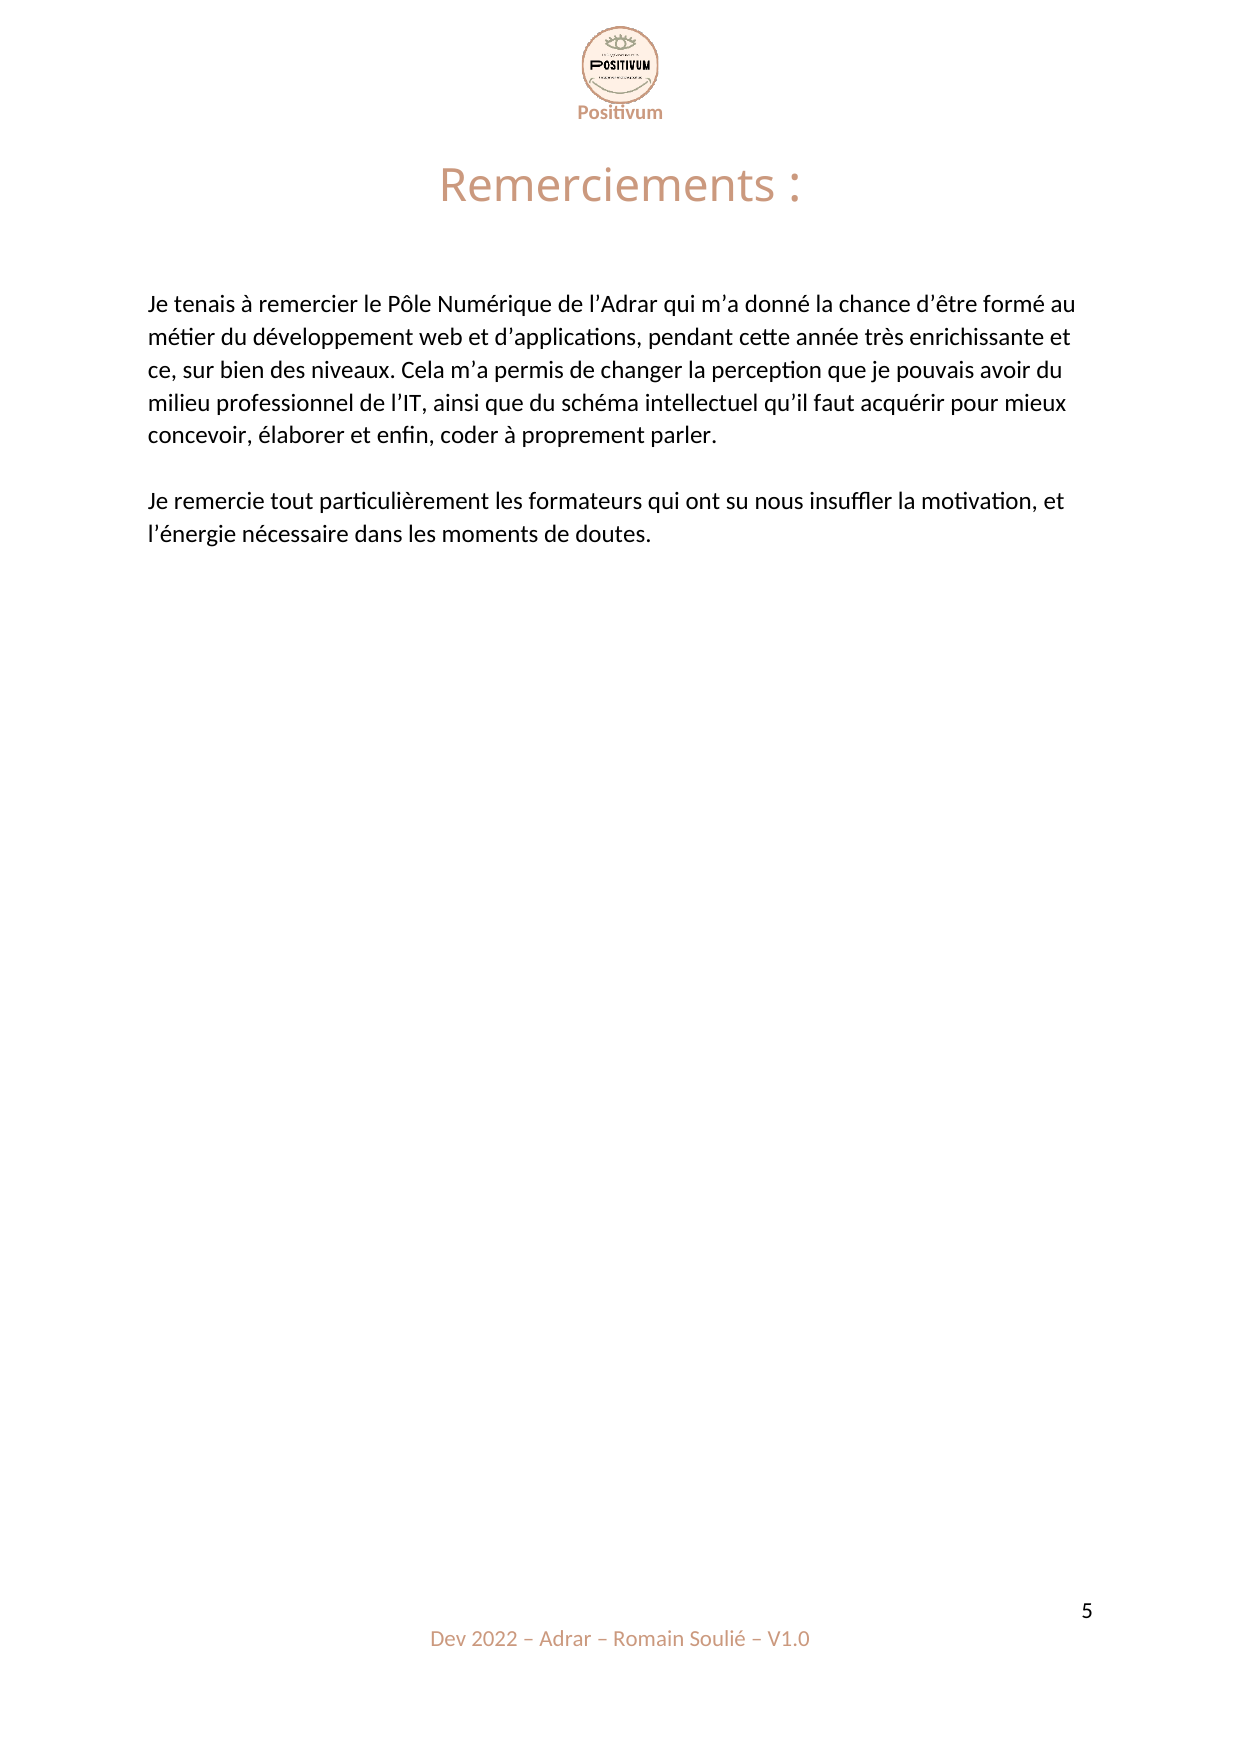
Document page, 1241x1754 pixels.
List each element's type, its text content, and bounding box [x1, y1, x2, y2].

subtitle Remerciements : [148, 148, 1092, 283]
picture [581, 26, 659, 104]
text Je tenais à remercier le Pôle Numérique de l’Adrar qui m’a donné la chance d’être formé au métier du développement web et d’applications, pendant cette année très enrichissante et ce, sur bien des niveaux. Cela m’a permis de changer la perception que je pouvais avoir du milieu professionnel de l’IT, ainsi que du schéma intellectuel qu’il faut acquérir pour mieux concevoir, élaborer et enfin, coder à proprement parler. Je remercie tout particulièrement les formateurs qui ont su nous insuffler la motivation, et l’énergie nécessaire dans les moments de doutes. [148, 288, 1092, 612]
